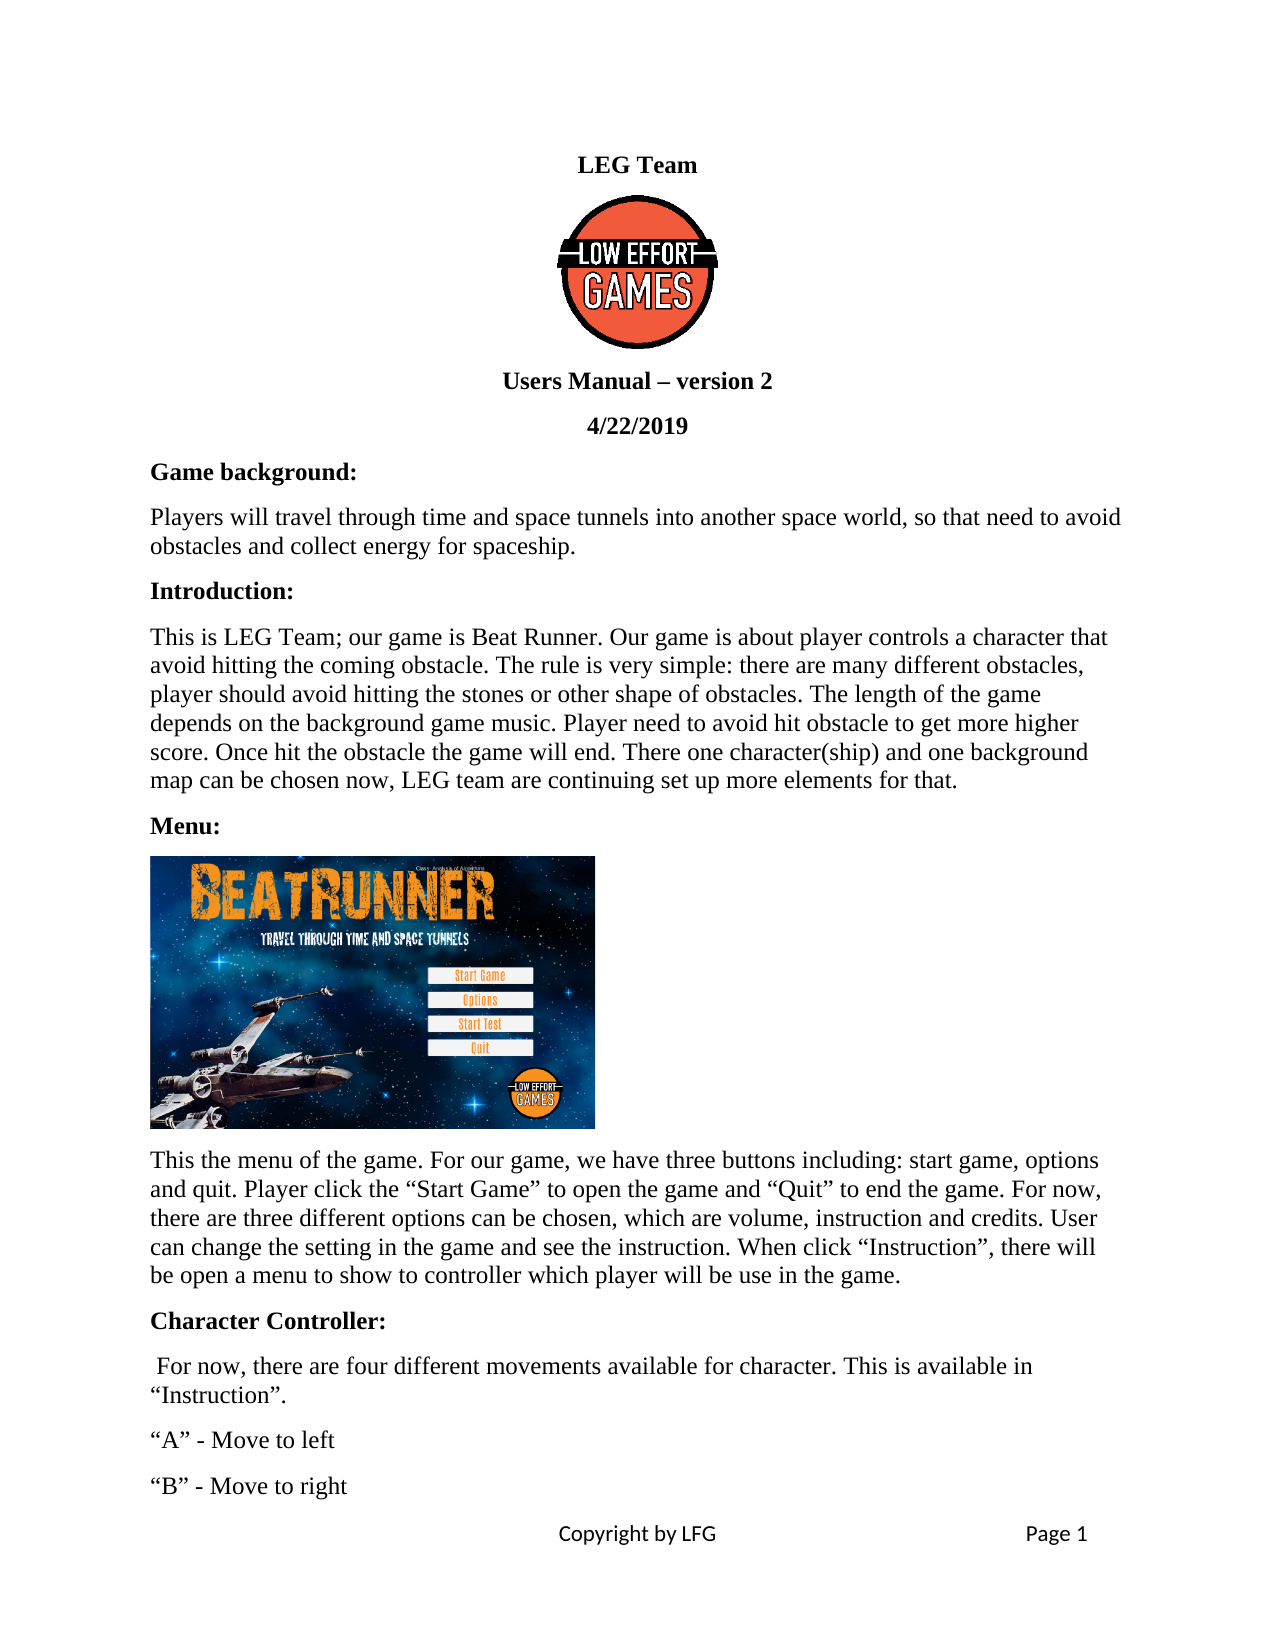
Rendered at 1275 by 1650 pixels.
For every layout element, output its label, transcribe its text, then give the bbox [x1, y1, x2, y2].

text Users Manual – version 2 [150, 366, 1125, 394]
text Players will travel through time and space tunnels into another space world, so that need to avoid obstacles and collect energy for spaceship. [150, 502, 1125, 559]
text Game background: [150, 457, 1125, 485]
text This is LEG Team; our game is Beat Runner. Our game is about player controls a character that avoid hitting the coming obstacle. The rule is very simple: there are many different obstacles, player should avoid hitting the stones or other shape of obstacles. The length of the game depends on the background game music. Player need to avoid hit obstacle to get more higher score. Once hit the obstacle the game will end. There one character(ship) and one background map can be chosen now, LEG team are continuing set up more elements for that. [150, 622, 1125, 794]
text For now, there are four different movements available for character. This is available in “Instruction”. [150, 1351, 1125, 1409]
text LEG Team [150, 150, 1125, 179]
text “B” - Move to right [150, 1471, 1125, 1499]
text 4/22/2019 [150, 411, 1125, 440]
text Character Controller: [150, 1306, 1125, 1334]
text Menu: [150, 811, 1125, 839]
text This the menu of the game. For our game, we have three buttons including: start game, options and quit. Player click the “Start Game” to open the game and “Quit” to end the game. For now, there are three different options can be chosen, which are volume, instruction and credits. User can change the setting in the game and see the instruction. When click “Instruction”, there will be open a menu to show to controller which player will be use in the game. [150, 1145, 1125, 1289]
picture [150, 856, 596, 1129]
text “A” - Move to left [150, 1425, 1125, 1454]
picture [556, 195, 719, 349]
text Introduction: [150, 576, 1125, 605]
